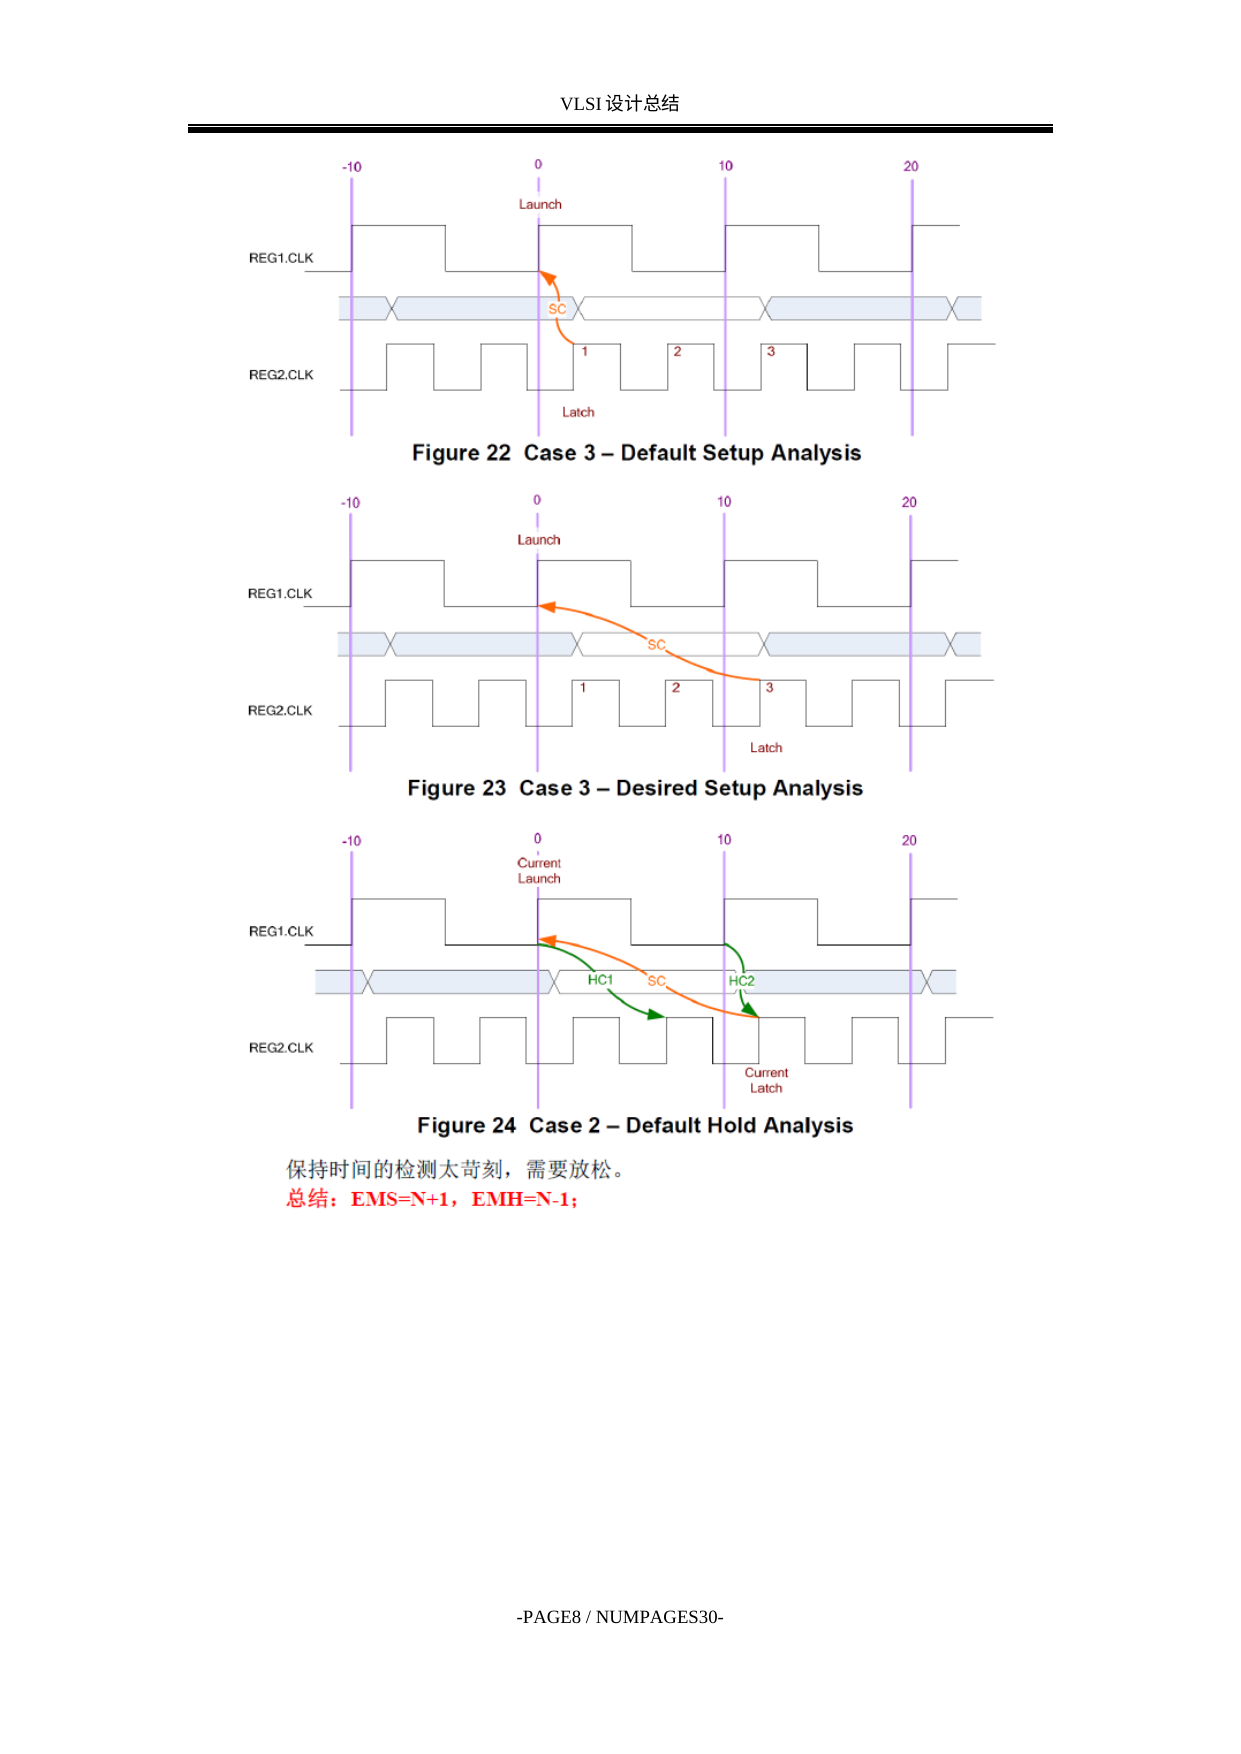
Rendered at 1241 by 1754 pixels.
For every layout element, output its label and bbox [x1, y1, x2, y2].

picture [242, 150, 998, 1222]
